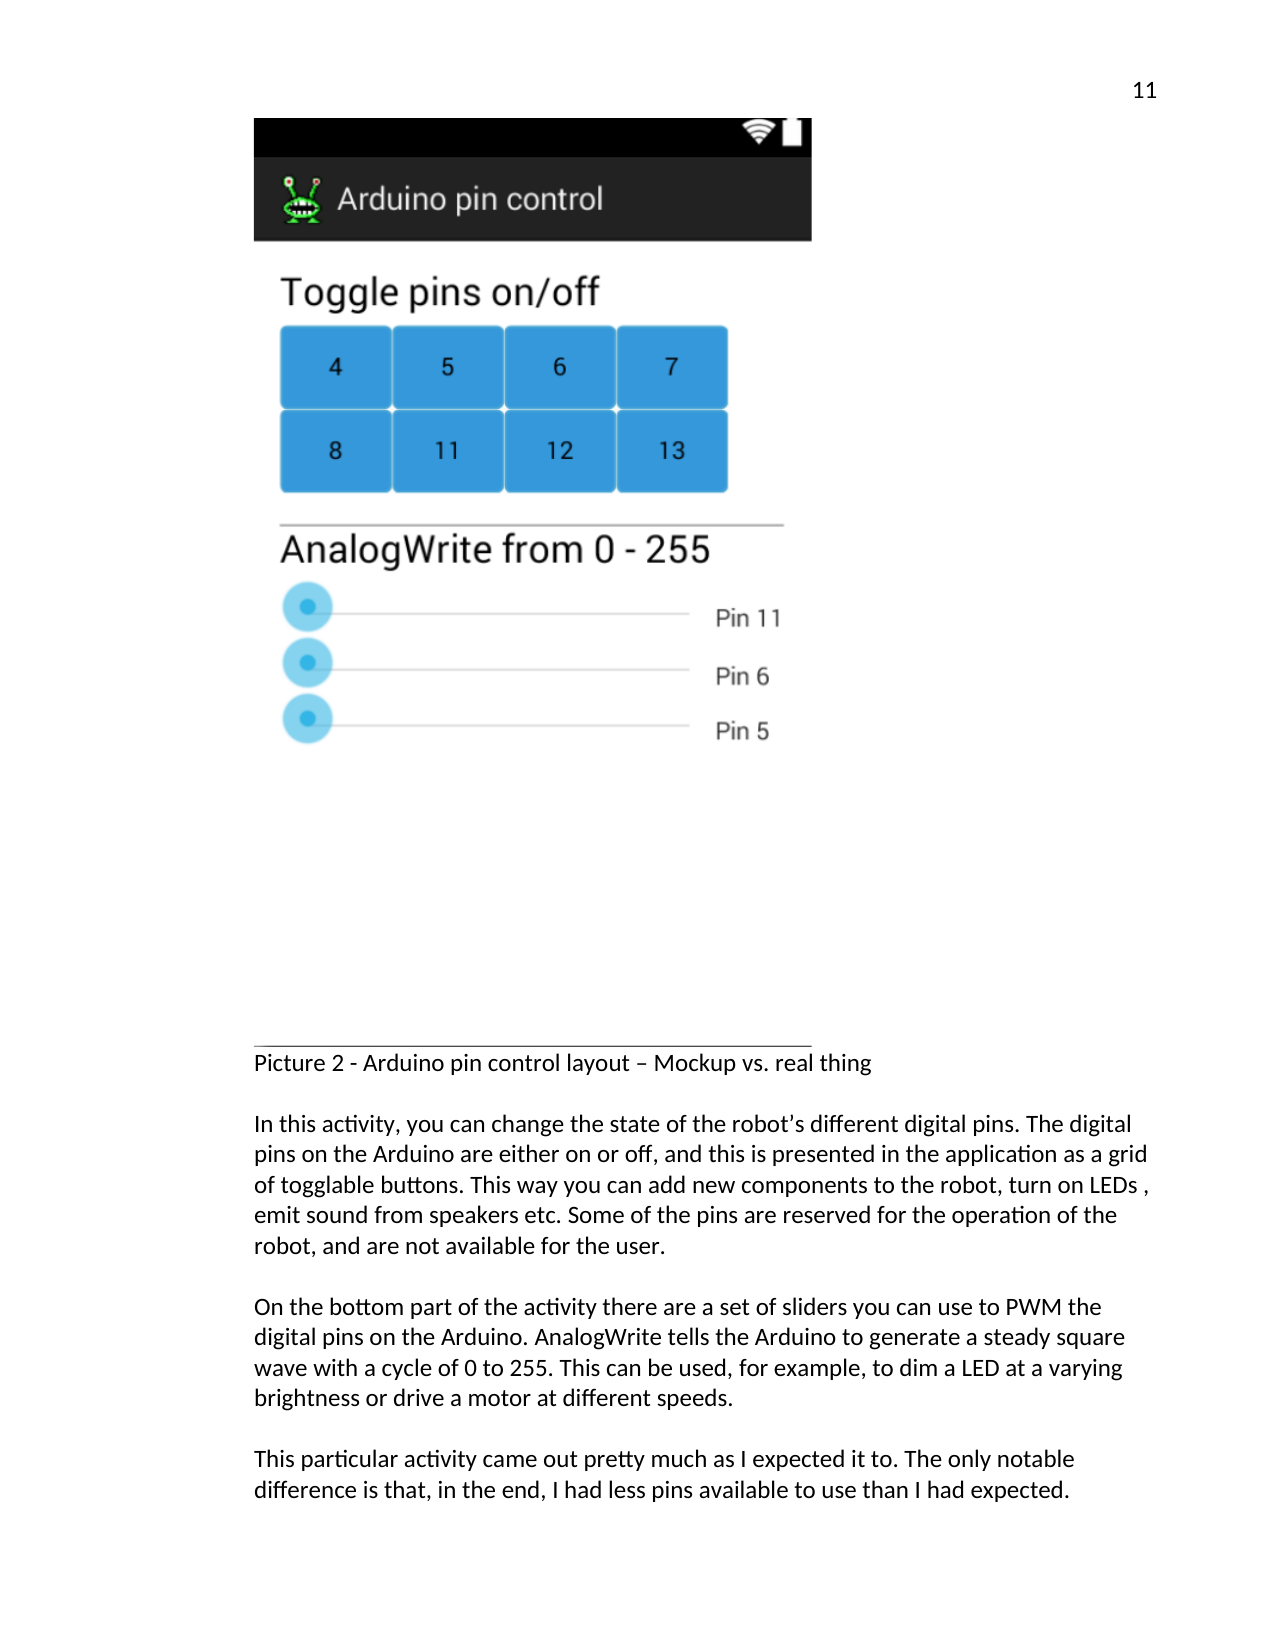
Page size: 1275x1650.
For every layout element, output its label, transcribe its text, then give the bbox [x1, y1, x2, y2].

text In this activity, you can change the state of the robot’s different digital pins. The digital pins on the Arduino are either on or off, and this is presented in the application as a grid of togglable buttons. This way you can add new components to the robot, turn on LEDs , emit sound from speakers etc. Some of the pins are reserved for the operation of the robot, and are not available for the user. [254, 1108, 1157, 1260]
text On the bottom part of the activity there are a set of sliders you can use to PWM the digital pins on the Arduino. AnalogWrite tells the Arduino to generate a steady square wave with a cycle of 0 to 255. This can be used, for example, to dim a LED at a varying brightness or drive a motor at different speeds. [254, 1291, 1157, 1413]
text Picture 2 - Arduino pin control layout – Mockup vs. real thing [254, 1047, 1157, 1077]
picture [253, 118, 812, 1047]
text This particular activity came out pretty much as I expected it to. The only notable difference is that, in the end, I had less pins available to use than I had expected. [254, 1443, 1157, 1504]
